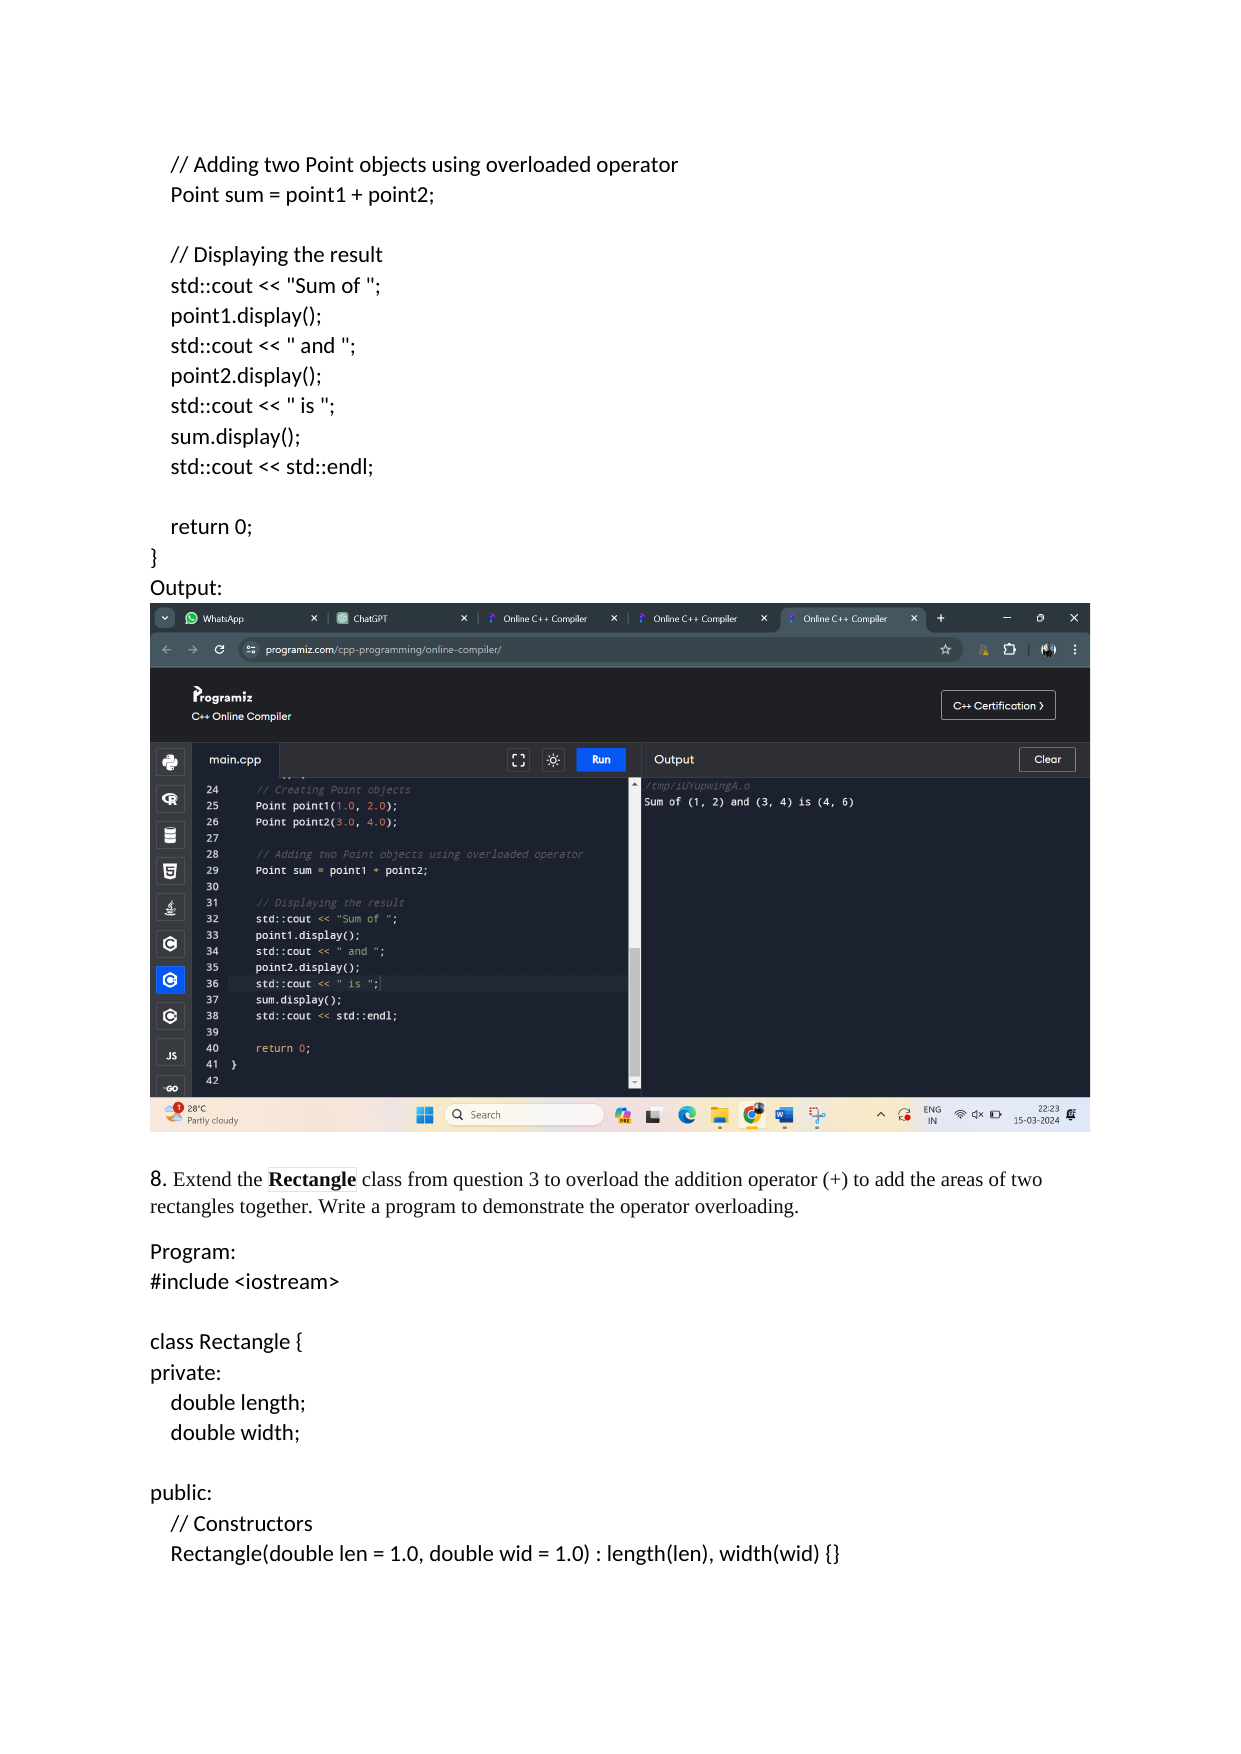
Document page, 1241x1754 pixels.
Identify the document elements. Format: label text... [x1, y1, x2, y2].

text #include <iostream> [150, 1267, 1090, 1295]
text sum.display(); [150, 422, 1090, 450]
text // Displaying the result [150, 241, 1090, 269]
text Program: [150, 1237, 1090, 1265]
text double width; [150, 1418, 1090, 1446]
text private: [150, 1358, 1090, 1386]
text double length; [150, 1388, 1090, 1416]
text public: [150, 1478, 1090, 1507]
text point1.display(); [150, 301, 1090, 329]
text Point sum = point1 + point2; [150, 180, 1090, 208]
text Rectangle(double len = 1.0, double wid = 1.0) : length(len), width(wid) {} [150, 1539, 1090, 1567]
text Output: [150, 573, 1090, 601]
text class Rectangle { [150, 1327, 1090, 1356]
text 8. Extend the Rectangle class from question 3 to overload the addition operator (+) to add the areas of two rectangles together. Write a program to demonstrate the operator overloading. [150, 1164, 1090, 1218]
text // Adding two Point objects using overloaded operator [150, 150, 1090, 178]
text // Constructors [150, 1509, 1090, 1537]
text std::cout << " and "; [150, 331, 1090, 359]
text std::cout << " is "; [150, 392, 1090, 420]
text std::cout << std::endl; [150, 452, 1090, 480]
picture [150, 603, 1091, 1132]
text point2.display(); [150, 361, 1090, 389]
text } [150, 543, 1090, 571]
text return 0; [150, 512, 1090, 541]
text std::cout << "Sum of "; [150, 271, 1090, 299]
